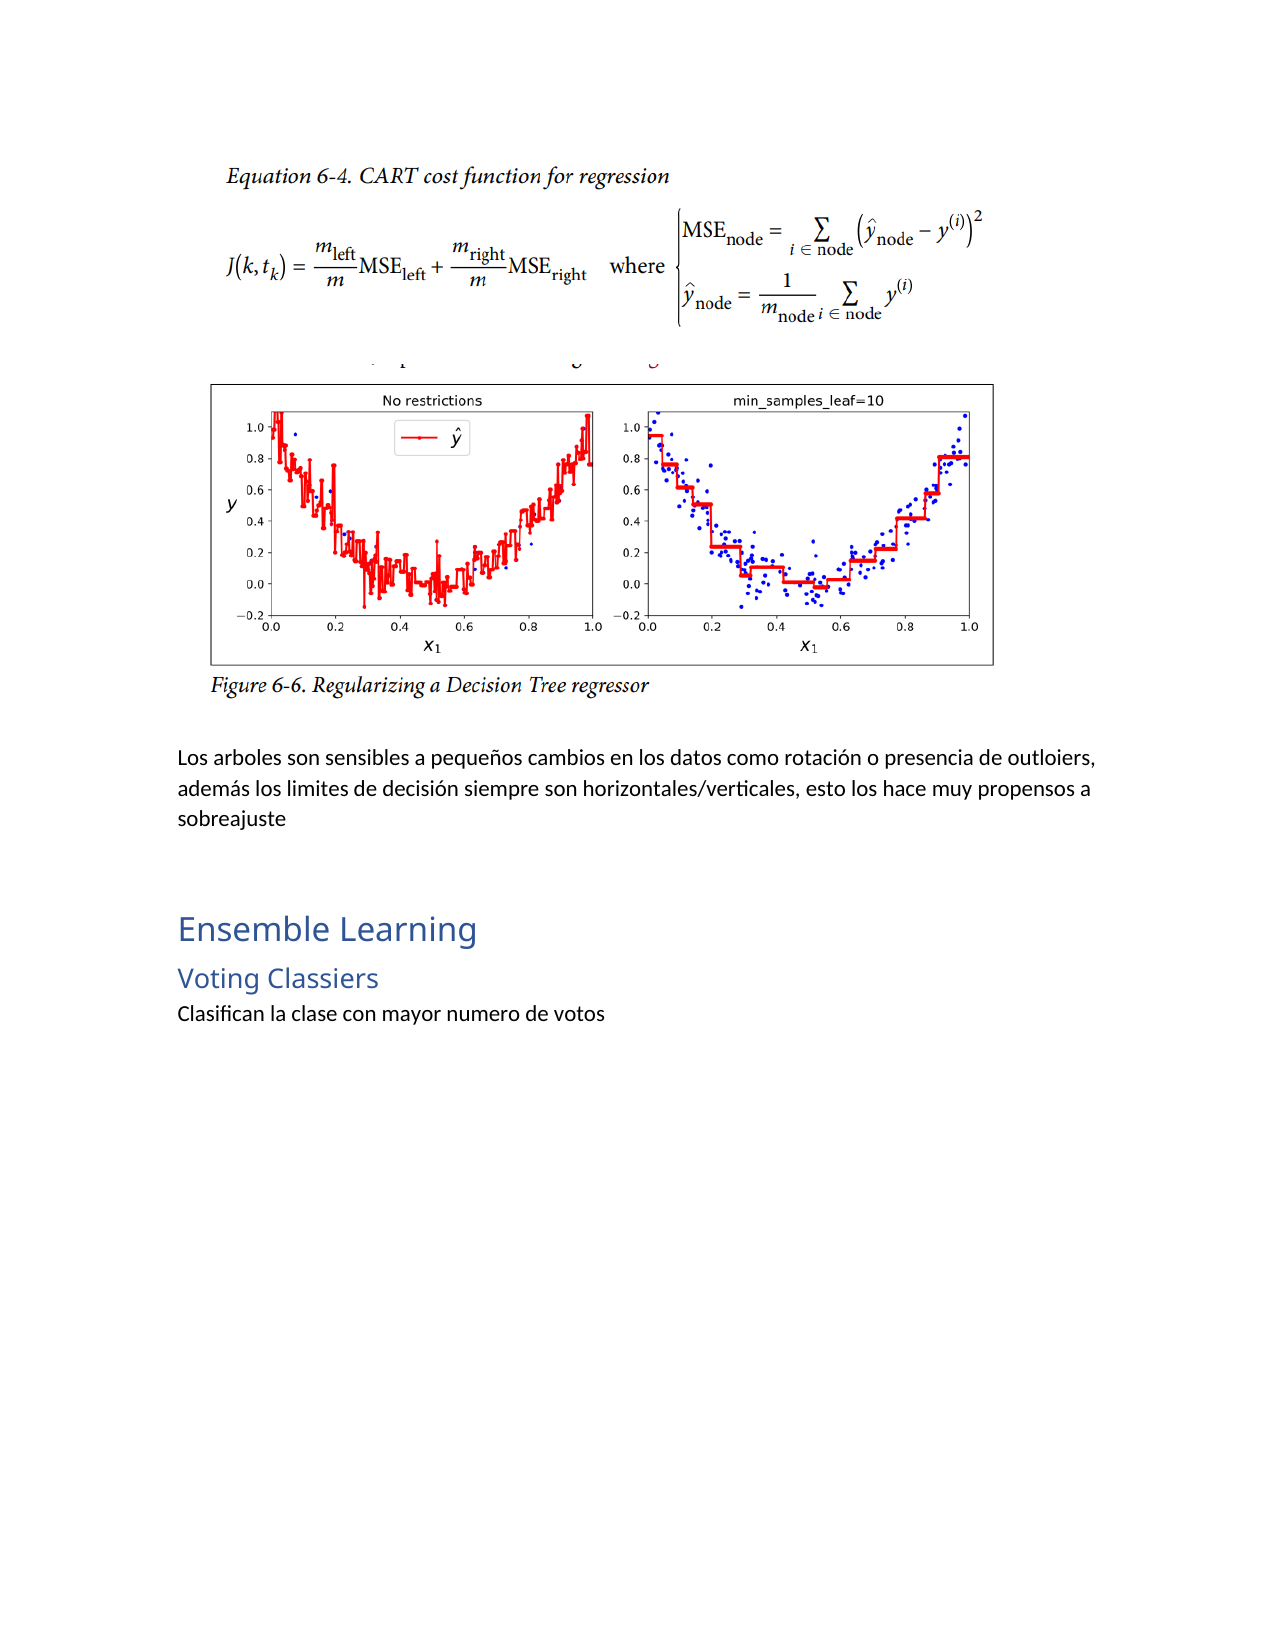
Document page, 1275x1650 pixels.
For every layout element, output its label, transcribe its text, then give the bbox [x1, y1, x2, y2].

picture [177, 147, 1098, 346]
subtitle Voting Classiers [177, 959, 1098, 996]
picture [177, 364, 1098, 725]
text Clasifican la clase con mayor numero de votos [177, 999, 1098, 1027]
text Los arboles son sensibles a pequeños cambios en los datos como rotación o presencia de outloiers, además los limites de decisión siempre son horizontales/verticales, esto los hace muy propensos a sobreajuste [177, 743, 1098, 832]
subtitle Ensemble Learning [177, 906, 1098, 951]
